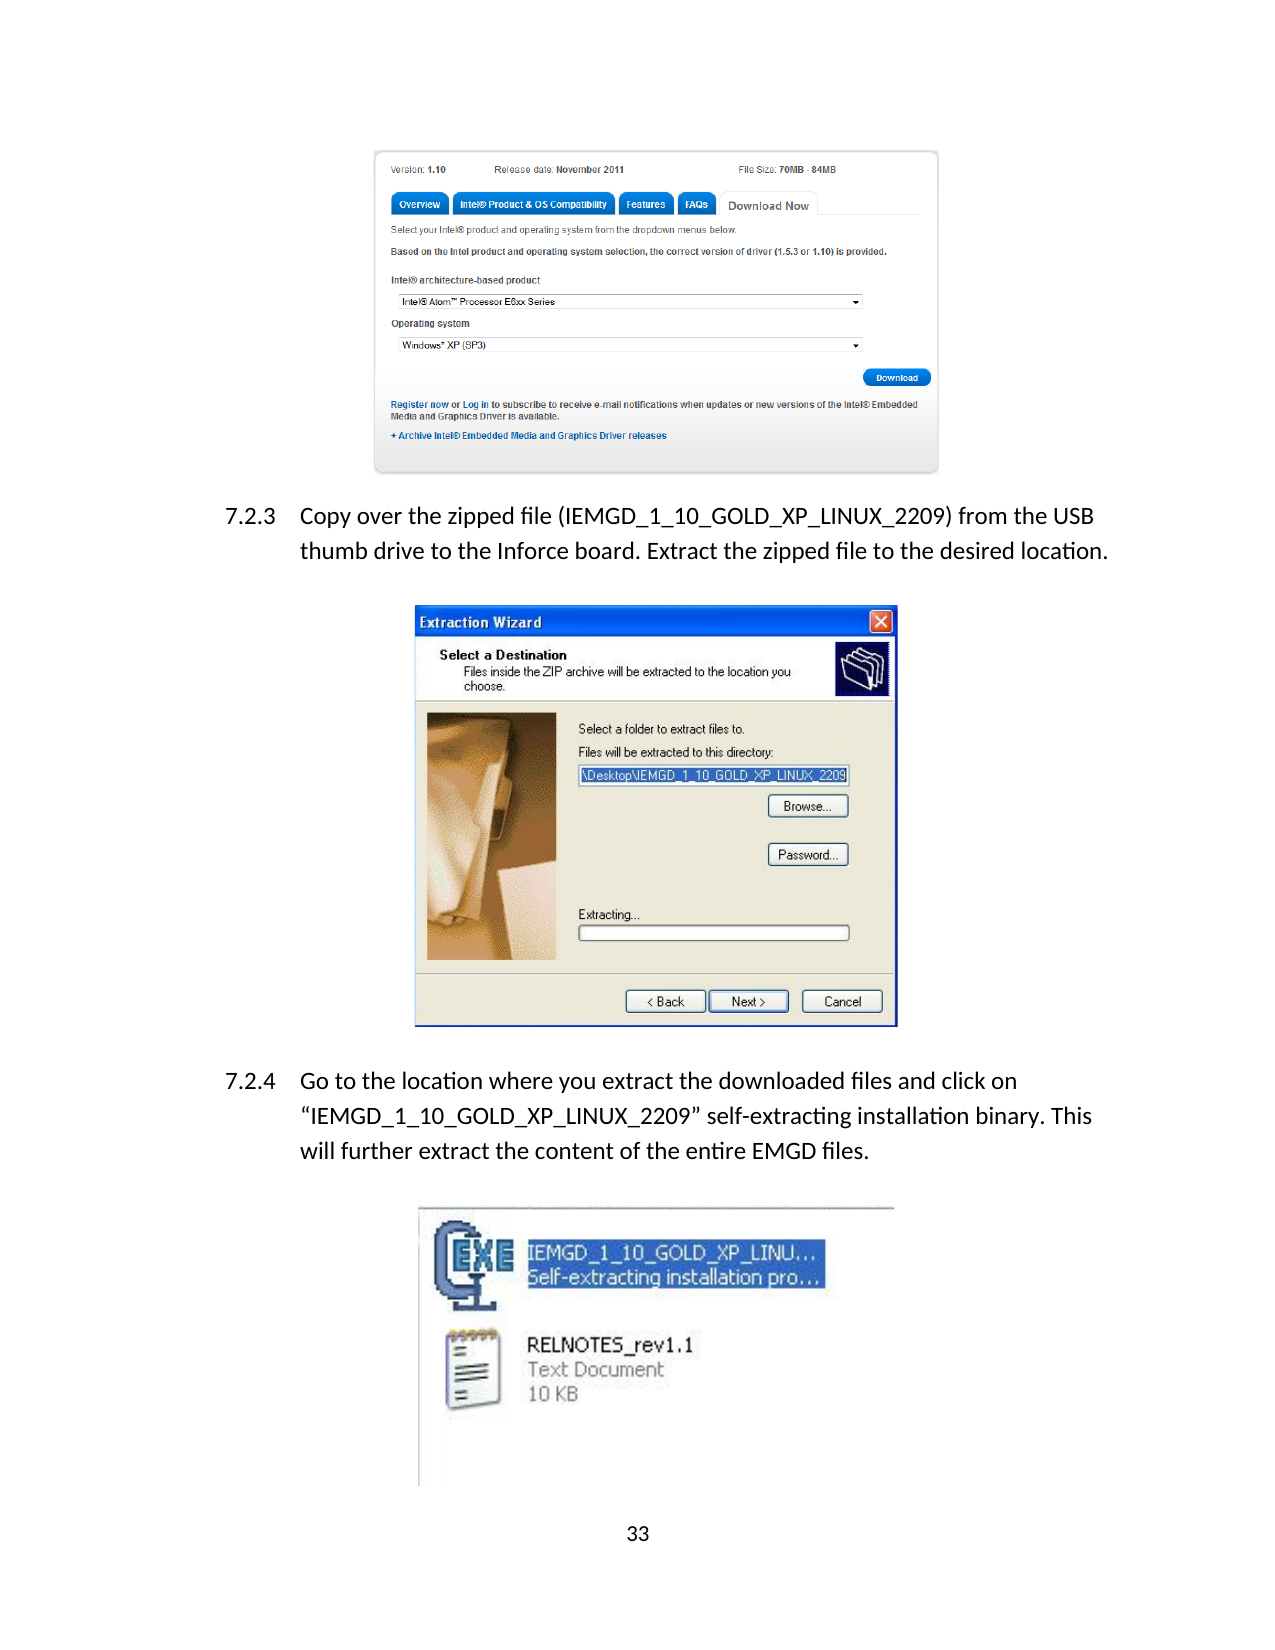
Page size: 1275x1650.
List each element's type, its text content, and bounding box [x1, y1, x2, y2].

picture [418, 1205, 895, 1486]
picture [373, 150, 939, 476]
list 7.2.4 Go to the location where you extract the downloaded files and click on “IEMGD_1_10_GOLD_XP_LINUX_2209” self-extracting installation binary. This will further extract the content of the entire EMGD files. [225, 1065, 1125, 1166]
list 7.2.3 Copy over the zipped file (IEMGD_1_10_GOLD_XP_LINUX_2209) from the USB thumb drive to the Inforce board. Extract the zipped file to the desired location. [225, 501, 1125, 566]
picture [414, 605, 898, 1027]
